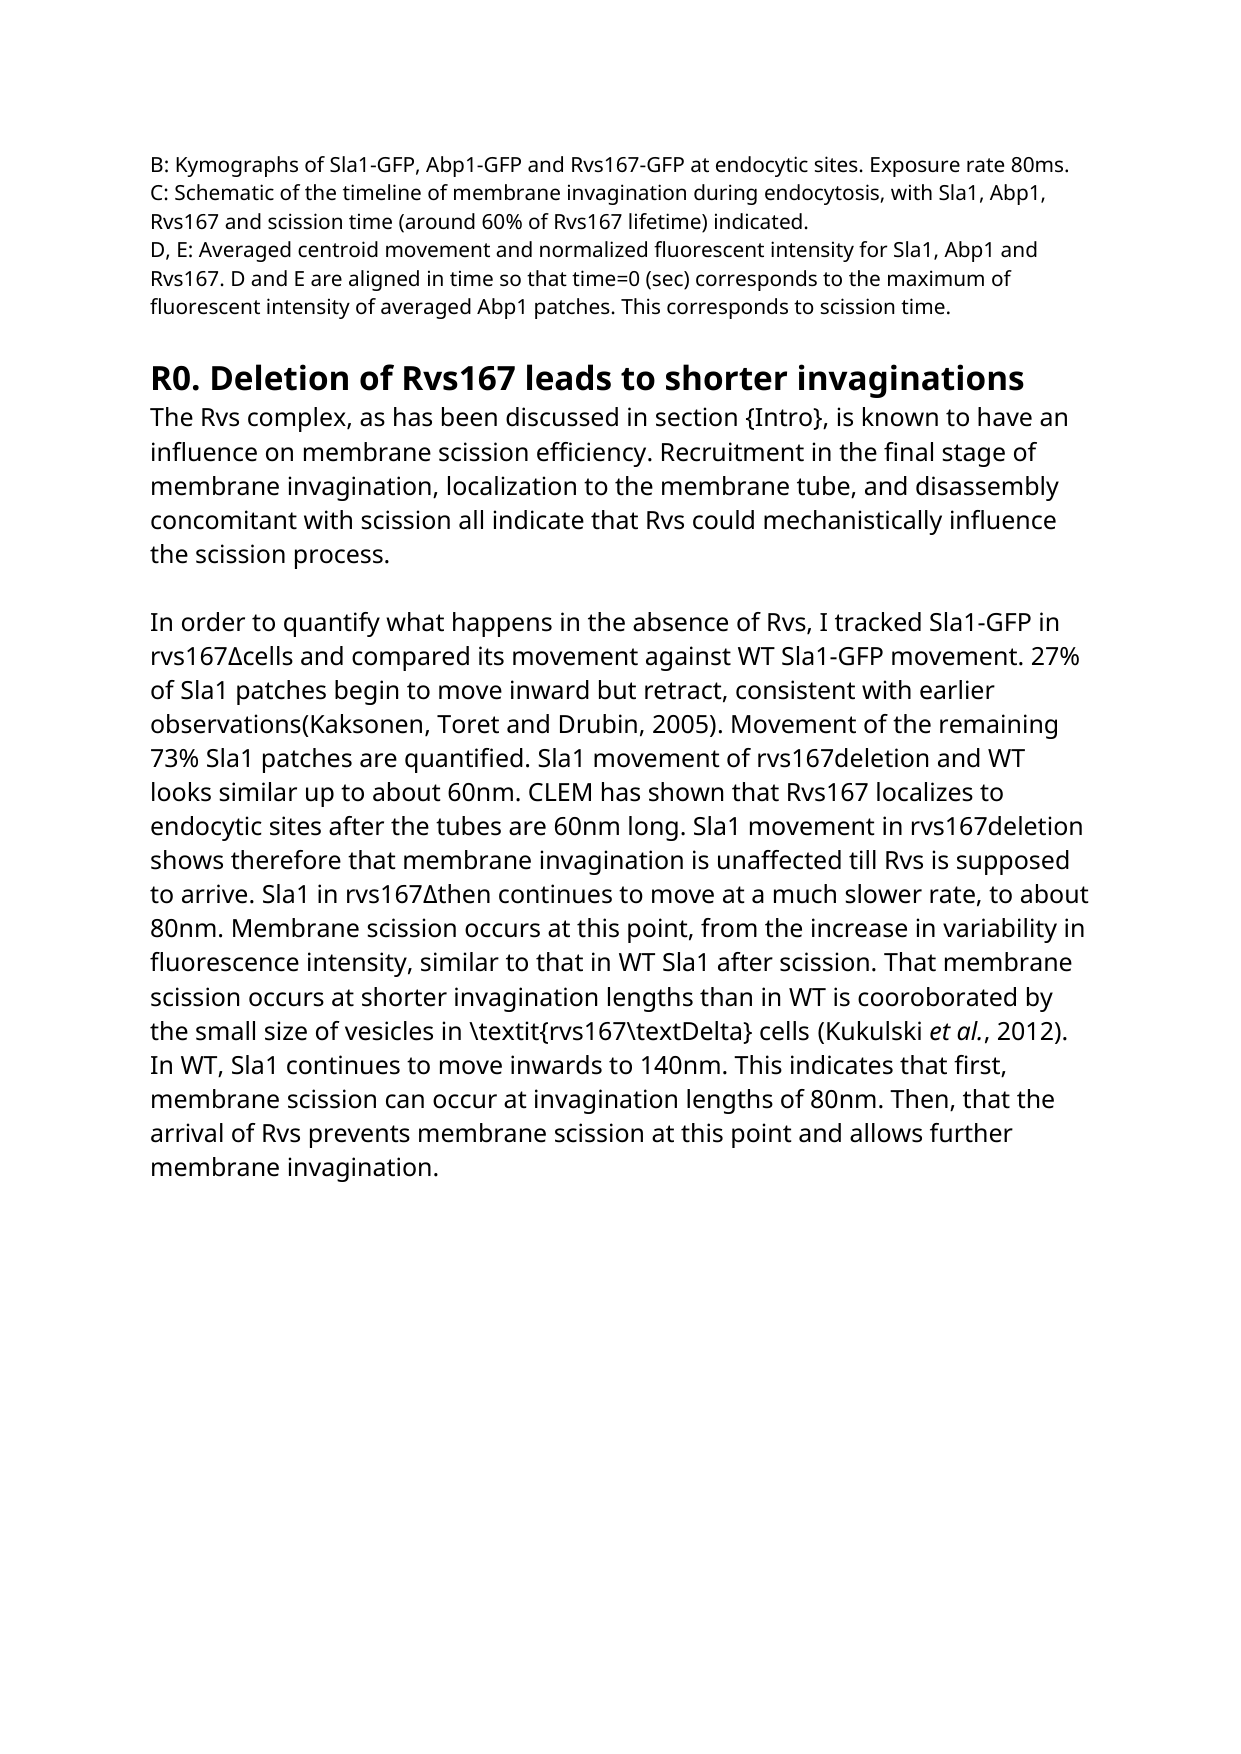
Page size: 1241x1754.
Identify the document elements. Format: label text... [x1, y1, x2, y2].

text In order to quantify what happens in the absence of Rvs, I tracked Sla1-GFP in rvs167Δcells and compared its movement against WT Sla1-GFP movement. 27% of Sla1 patches begin to move inward but retract, consistent with earlier observations(Kaksonen, Toret and Drubin, 2005). Movement of the remaining 73% Sla1 patches are quantified. Sla1 movement of rvs167deletion and WT looks similar up to about 60nm. CLEM has shown that Rvs167 localizes to endocytic sites after the tubes are 60nm long. Sla1 movement in rvs167deletion shows therefore that membrane invagination is unaffected till Rvs is supposed to arrive. Sla1 in rvs167Δthen continues to move at a much slower rate, to about 80nm. Membrane scission occurs at this point, from the increase in variability in fluorescence intensity, similar to that in WT Sla1 after scission. That membrane scission occurs at shorter invagination lengths than in WT is cooroborated by the small size of vesicles in \textit{rvs167\textDelta} cells (Kukulski et al., 2012). In WT, Sla1 continues to move inwards to 140nm. This indicates that first, membrane scission can occur at invagination lengths of 80nm. Then, that the arrival of Rvs prevents membrane scission at this point and allows further membrane invagination. [150, 604, 1090, 1183]
text The Rvs complex, as has been discussed in section {Intro}, is known to have an influence on membrane scission efficiency. Recruitment in the final stage of membrane invagination, localization to the membrane tube, and disassembly concomitant with scission all indicate that Rvs could mechanistically influence the scission process. [150, 400, 1090, 570]
text C: Schematic of the timeline of membrane invagination during endocytosis, with Sla1, Abp1, Rvs167 and scission time (around 60% of Rvs167 lifetime) indicated. [150, 178, 1090, 235]
text B: Kymographs of Sla1-GFP, Abp1-GFP and Rvs167-GFP at endocytic sites. Exposure rate 80ms. [150, 150, 1090, 178]
text D, E: Averaged centroid movement and normalized fluorescent intensity for Sla1, Abp1 and Rvs167. D and E are aligned in time so that time=0 (sec) corresponds to the maximum of fluorescent intensity of averaged Abp1 patches. This corresponds to scission time. [150, 235, 1090, 321]
text R0. Deletion of Rvs167 leads to shorter invaginations [150, 355, 1090, 400]
